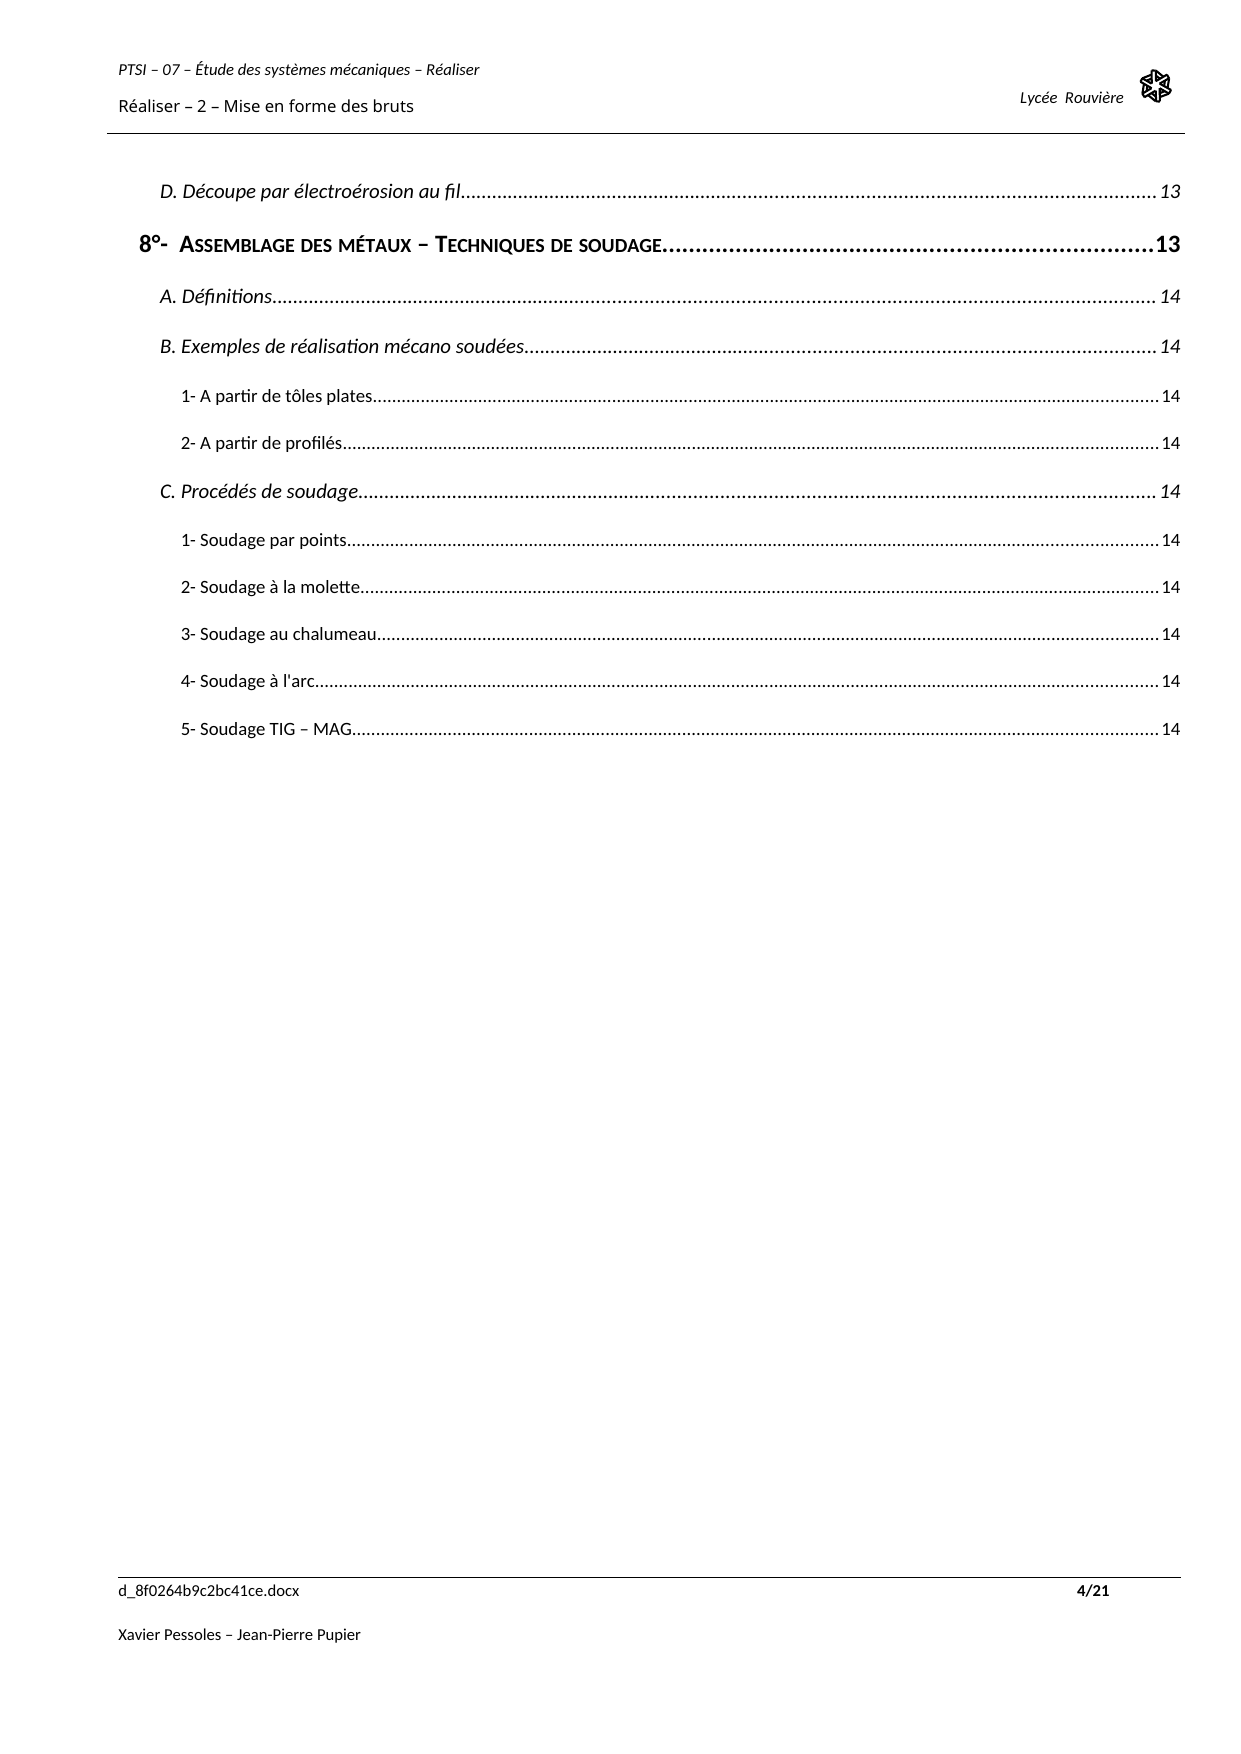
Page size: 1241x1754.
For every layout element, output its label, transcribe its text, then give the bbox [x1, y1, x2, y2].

text A. Définitions 14 [160, 284, 1181, 309]
text 2- Soudage à la molette 14 [181, 575, 1181, 598]
text 8°- Assemblage des métaux – Techniques de soudage 13 [139, 228, 1181, 258]
text 4- Soudage à l'arc 14 [181, 670, 1181, 693]
text 2- A partir de profilés 14 [181, 431, 1181, 454]
text B. Exemples de réalisation mécano soudées 14 [160, 334, 1181, 359]
text 5- Soudage TIG – MAG 14 [181, 717, 1181, 740]
text C. Procédés de soudage 14 [160, 478, 1181, 503]
text D. Découpe par électroérosion au fil 13 [160, 178, 1181, 203]
text 3- Soudage au chalumeau 14 [181, 622, 1181, 645]
text 1- A partir de tôles plates 14 [181, 384, 1181, 407]
text 1- Soudage par points 14 [181, 528, 1181, 551]
